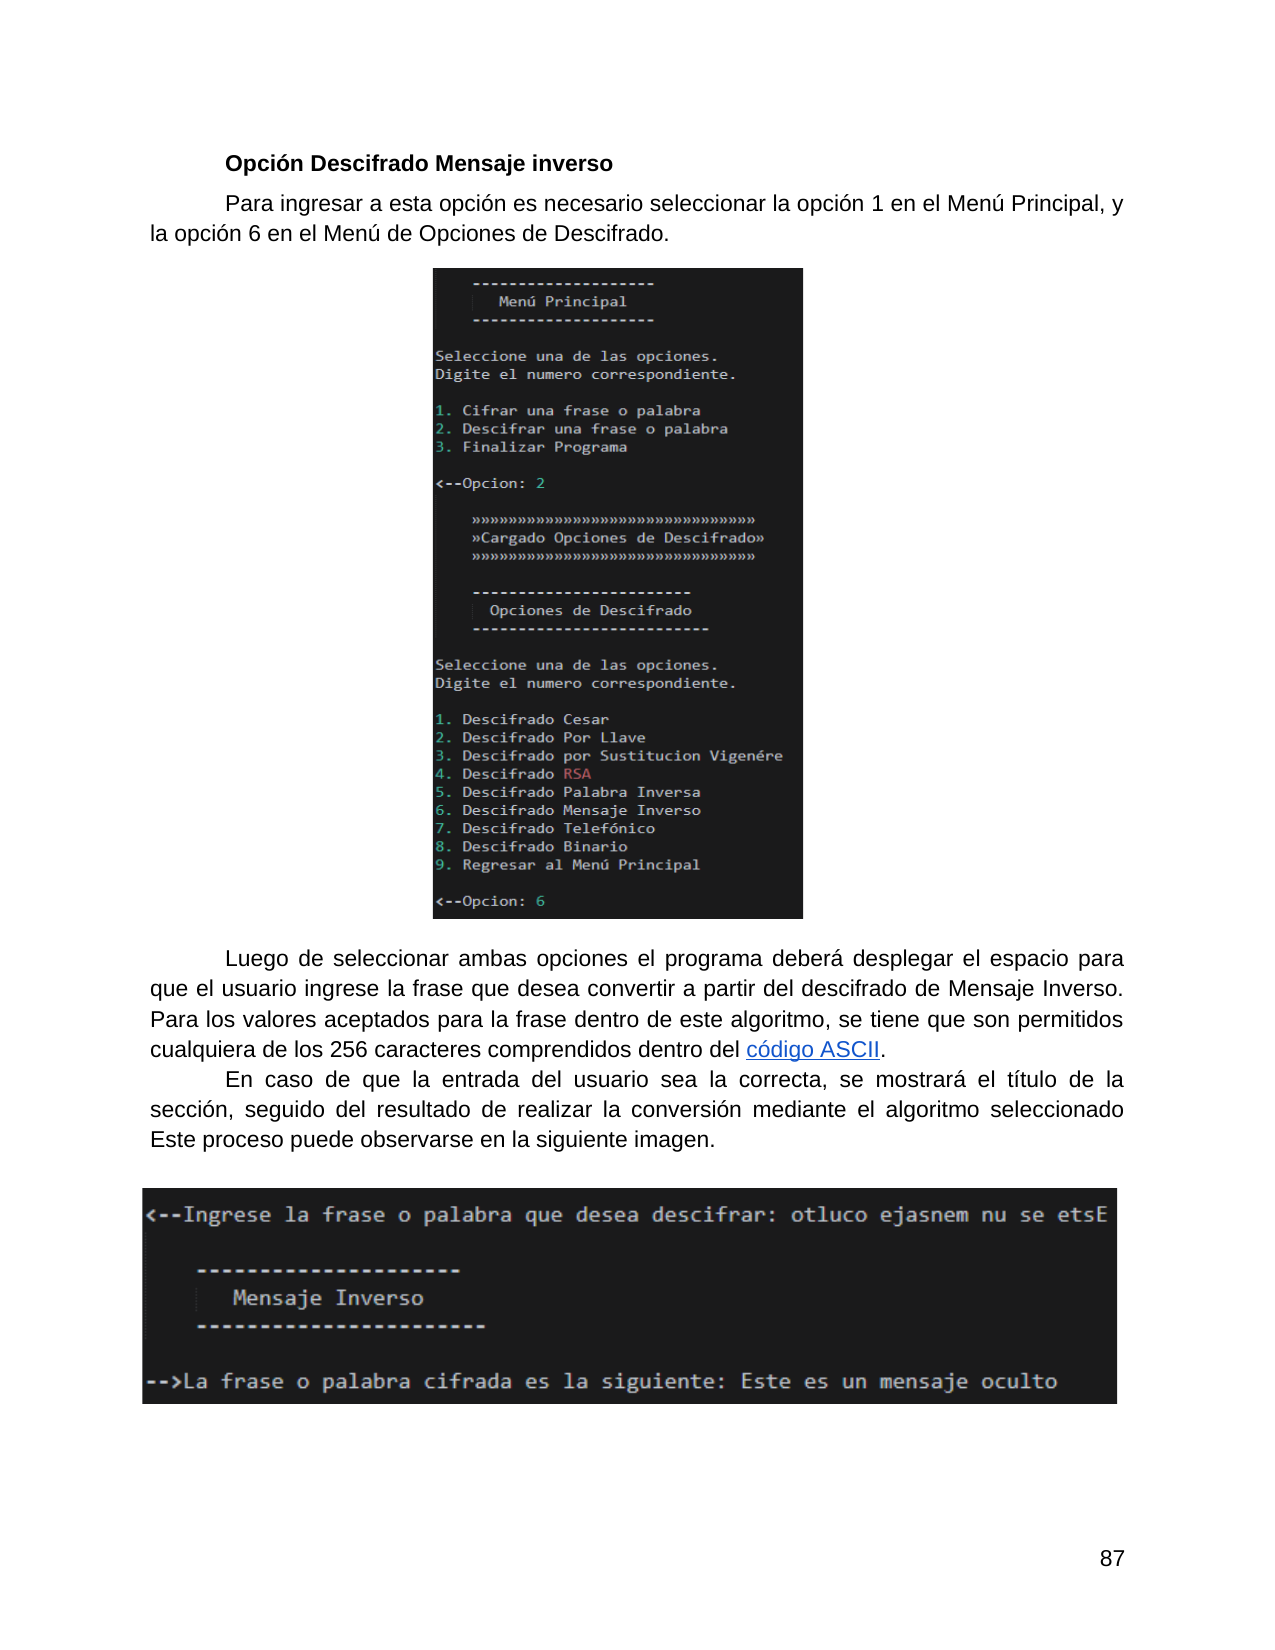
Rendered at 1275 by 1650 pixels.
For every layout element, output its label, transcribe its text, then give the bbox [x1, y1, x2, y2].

picture [432, 268, 804, 919]
picture [142, 1188, 1118, 1404]
text En caso de que la entrada del usuario sea la correcta, se mostrará el título de la sección, seguido del resultado de realizar la conversión mediante el algoritmo seleccionado Este proceso puede observarse en la siguiente imagen. [150, 1066, 1125, 1153]
subtitle Opción Descifrado Mensaje inverso [150, 150, 1125, 176]
text Para ingresar a esta opción es necesario seleccionar la opción 1 en el Menú Principal, y la opción 6 en el Menú de Opciones de Descifrado. [150, 189, 1125, 246]
